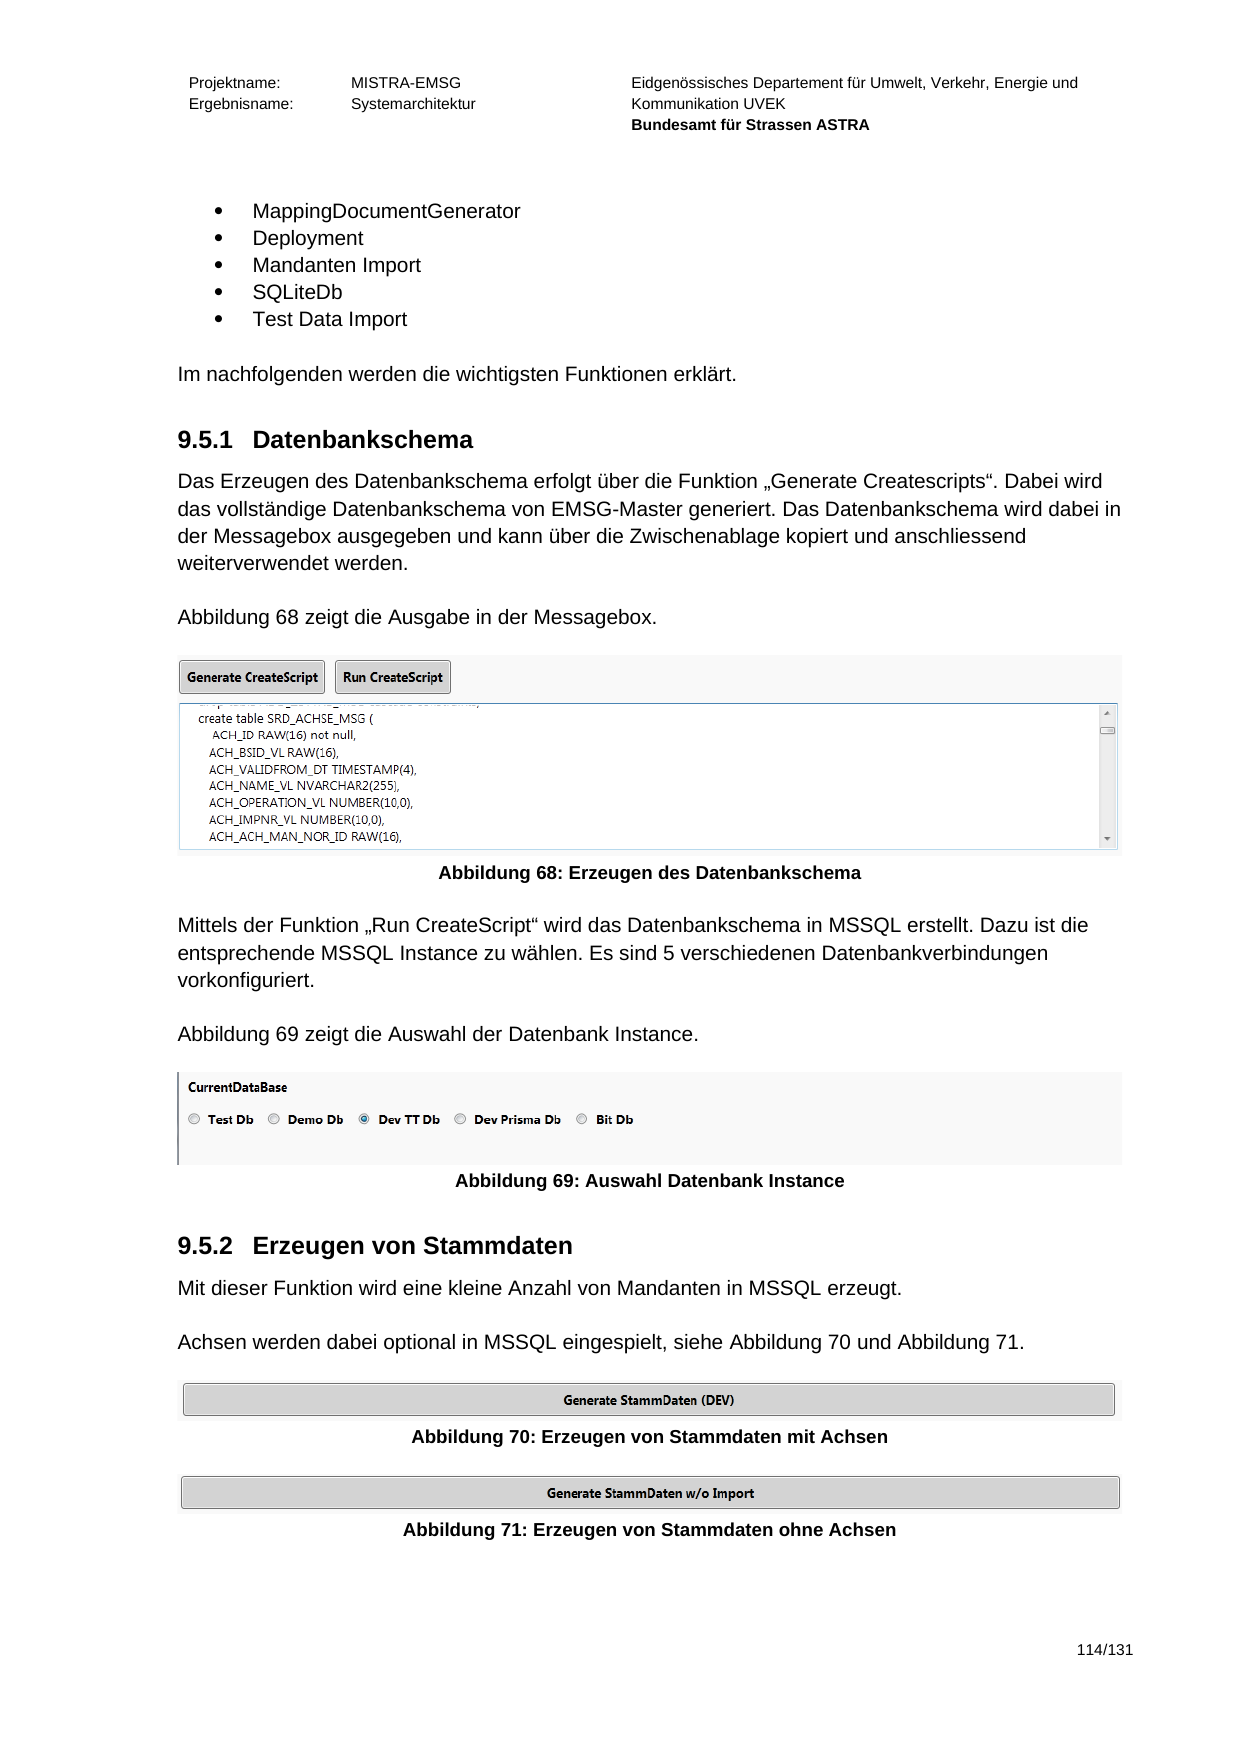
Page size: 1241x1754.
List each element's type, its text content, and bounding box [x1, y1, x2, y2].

text Abbildung 70: Erzeugen von Stammdaten mit Achsen [177, 1421, 1122, 1447]
list Deployment [215, 223, 1122, 250]
picture [177, 1380, 1123, 1421]
picture [177, 1072, 1123, 1165]
text Abbildung 68 zeigt die Ausgabe in der Messagebox. [177, 602, 1122, 629]
subtitle Datenbankschema [177, 425, 1122, 454]
text Mittels der Funktion „Run CreateScript“ wird das Datenbankschema in MSSQL erstellt. Dazu ist die entsprechende MSSQL Instance zu wählen. Es sind 5 verschiedenen Datenbankverbindungen vorkonfiguriert. [177, 910, 1122, 991]
text Abbildung 69 zeigt die Auswahl der Datenbank Instance. [177, 1018, 1122, 1046]
text Das Erzeugen des Datenbankschema erfolgt über die Funktion „Generate Createscripts“. Dabei wird das vollständige Datenbankschema von EMSG-Master generiert. Das Datenbankschema wird dabei in der Messagebox ausgegeben und kann über die Zwischenablage kopiert und anschliessend weiterverwendet werden. [177, 466, 1122, 574]
text Abbildung 71: Erzeugen von Stammdaten ohne Achsen [177, 1514, 1122, 1540]
list Test Data Import [215, 304, 1122, 331]
text Abbildung 69: Auswahl Datenbank Instance [177, 1165, 1122, 1191]
text Im nachfolgenden werden die wichtigsten Funktionen erklärt. [177, 358, 1122, 385]
text Abbildung 68: Erzeugen des Datenbankschema [177, 856, 1122, 883]
list SQLiteDb [215, 277, 1122, 304]
subtitle Erzeugen von Stammdaten [177, 1231, 1122, 1260]
text Achsen werden dabei optional in MSSQL eingespielt, siehe Abbildung 70 und Abbildung 71. [177, 1326, 1122, 1353]
list Mandanten Import [215, 250, 1122, 277]
picture [177, 1474, 1123, 1514]
list MappingDocumentGenerator [215, 196, 1122, 223]
picture [177, 655, 1123, 856]
text Mit dieser Funktion wird eine kleine Anzahl von Mandanten in MSSQL erzeugt. [177, 1272, 1122, 1299]
